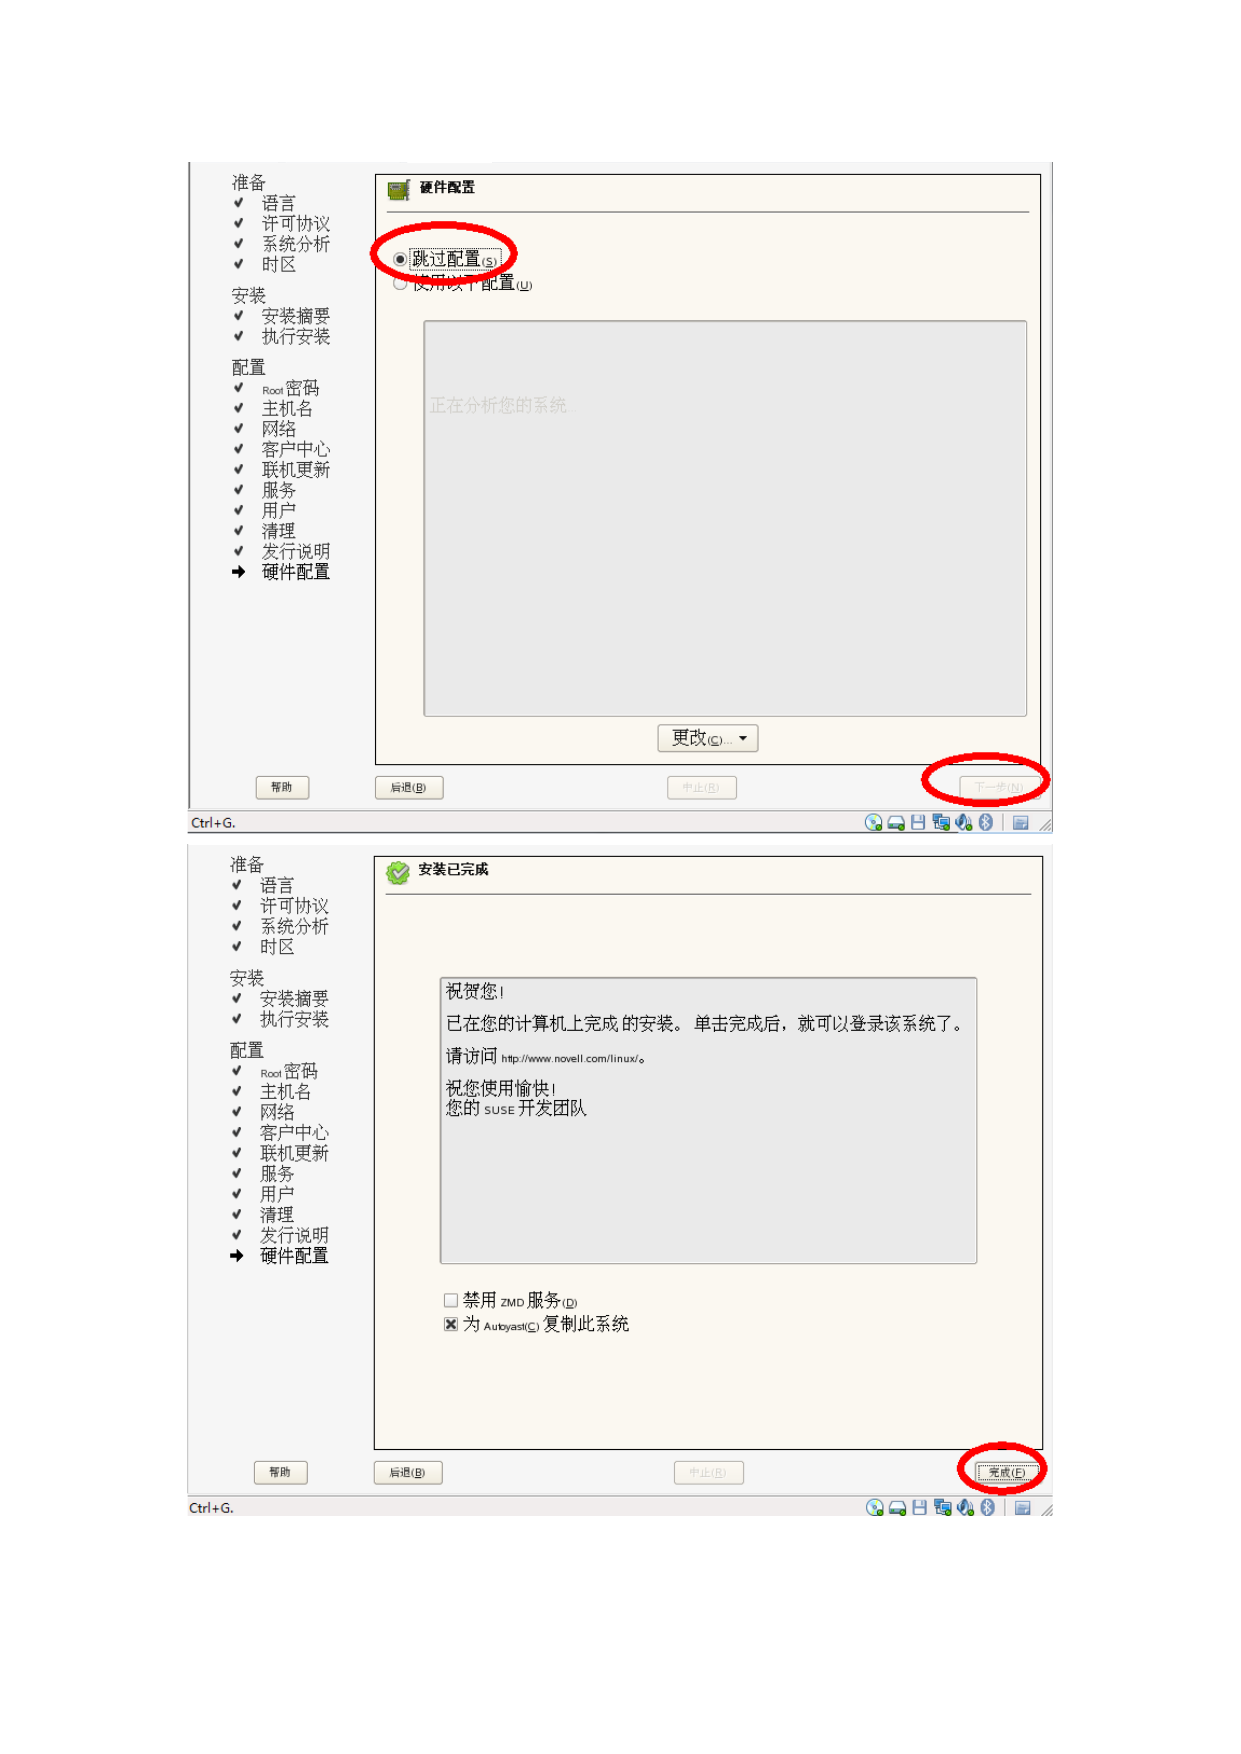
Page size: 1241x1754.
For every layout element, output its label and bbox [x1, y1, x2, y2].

picture [187, 162, 1053, 834]
picture [187, 844, 1053, 1516]
